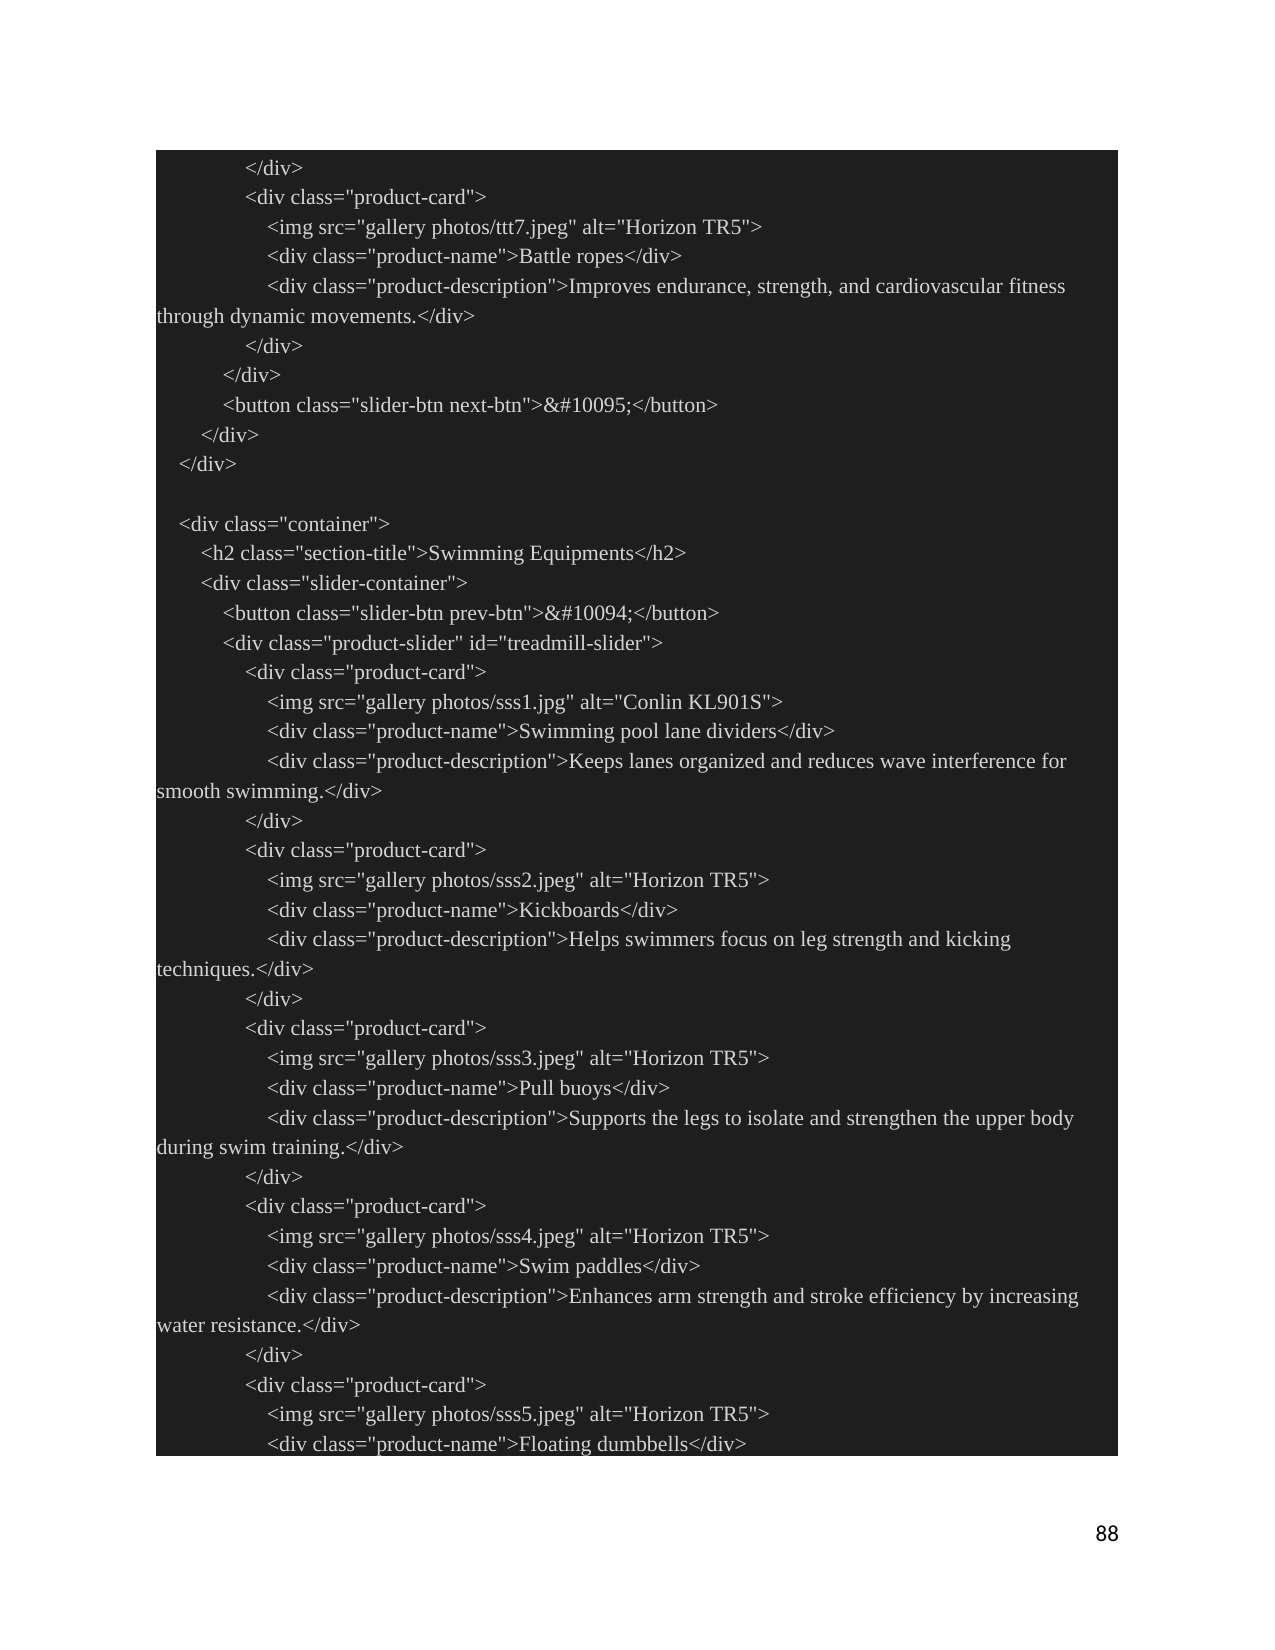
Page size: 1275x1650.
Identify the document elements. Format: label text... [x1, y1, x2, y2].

text <div class="product-card"> [156, 655, 1118, 684]
text <div class="product-description">Supports the legs to isolate and strengthen the upper body during swim training.</div> [156, 1100, 1118, 1159]
text </div> [156, 358, 1118, 387]
text <h2 class="section-title">Swimming Equipments</h2> [156, 536, 1118, 566]
text <img src="gallery photos/sss5.jpeg" alt="Horizon TR5"> [156, 1397, 1118, 1427]
text </div> [156, 803, 1118, 833]
text <div class="container"> [156, 506, 1118, 536]
text <img src="gallery photos/sss3.jpeg" alt="Horizon TR5"> [156, 1041, 1118, 1070]
text <div class="product-card"> [156, 833, 1118, 862]
text <img src="gallery photos/sss4.jpeg" alt="Horizon TR5"> [156, 1219, 1118, 1248]
text <div class="slider-container"> [156, 566, 1118, 595]
text </div> [156, 981, 1118, 1011]
text <div class="product-description">Helps swimmers focus on leg strength and kicking techniques.</div> [156, 922, 1118, 981]
text <div class="product-name">Kickboards</div> [156, 892, 1118, 922]
text </div> [156, 447, 1118, 477]
text <div class="product-card"> [156, 1367, 1118, 1397]
text <img src="gallery photos/sss1.jpg" alt="Conlin KL901S"> [156, 684, 1118, 714]
text <div class="product-card"> [156, 180, 1118, 209]
text <button class="slider-btn next-btn">&#10095;</button> [156, 387, 1118, 417]
text <div class="product-name">Swim paddles</div> [156, 1248, 1118, 1278]
text <div class="product-name">Pull buoys</div> [156, 1070, 1118, 1100]
text <div class="product-card"> [156, 1011, 1118, 1041]
text </div> [156, 150, 1118, 180]
text <div class="product-slider" id="treadmill-slider"> [156, 625, 1118, 655]
text </div> [156, 417, 1118, 447]
text <div class="product-name">Swimming pool lane dividers</div> [156, 714, 1118, 744]
text <div class="product-name">Floating dumbbells</div> [156, 1427, 1118, 1456]
text </div> [156, 1337, 1118, 1367]
text <div class="product-name">Battle ropes</div> [156, 239, 1118, 269]
text <div class="product-description">Enhances arm strength and stroke efficiency by increasing water resistance.</div> [156, 1278, 1118, 1337]
text <div class="product-card"> [156, 1189, 1118, 1219]
text <div class="product-description">Keeps lanes organized and reduces wave interference for smooth swimming.</div> [156, 744, 1118, 803]
text <img src="gallery photos/ttt7.jpeg" alt="Horizon TR5"> [156, 209, 1118, 239]
text <img src="gallery photos/sss2.jpeg" alt="Horizon TR5"> [156, 862, 1118, 892]
text <button class="slider-btn prev-btn">&#10094;</button> [156, 595, 1118, 625]
text </div> [156, 328, 1118, 358]
text <div class="product-description">Improves endurance, strength, and cardiovascular fitness through dynamic movements.</div> [156, 269, 1118, 328]
text </div> [156, 1159, 1118, 1189]
